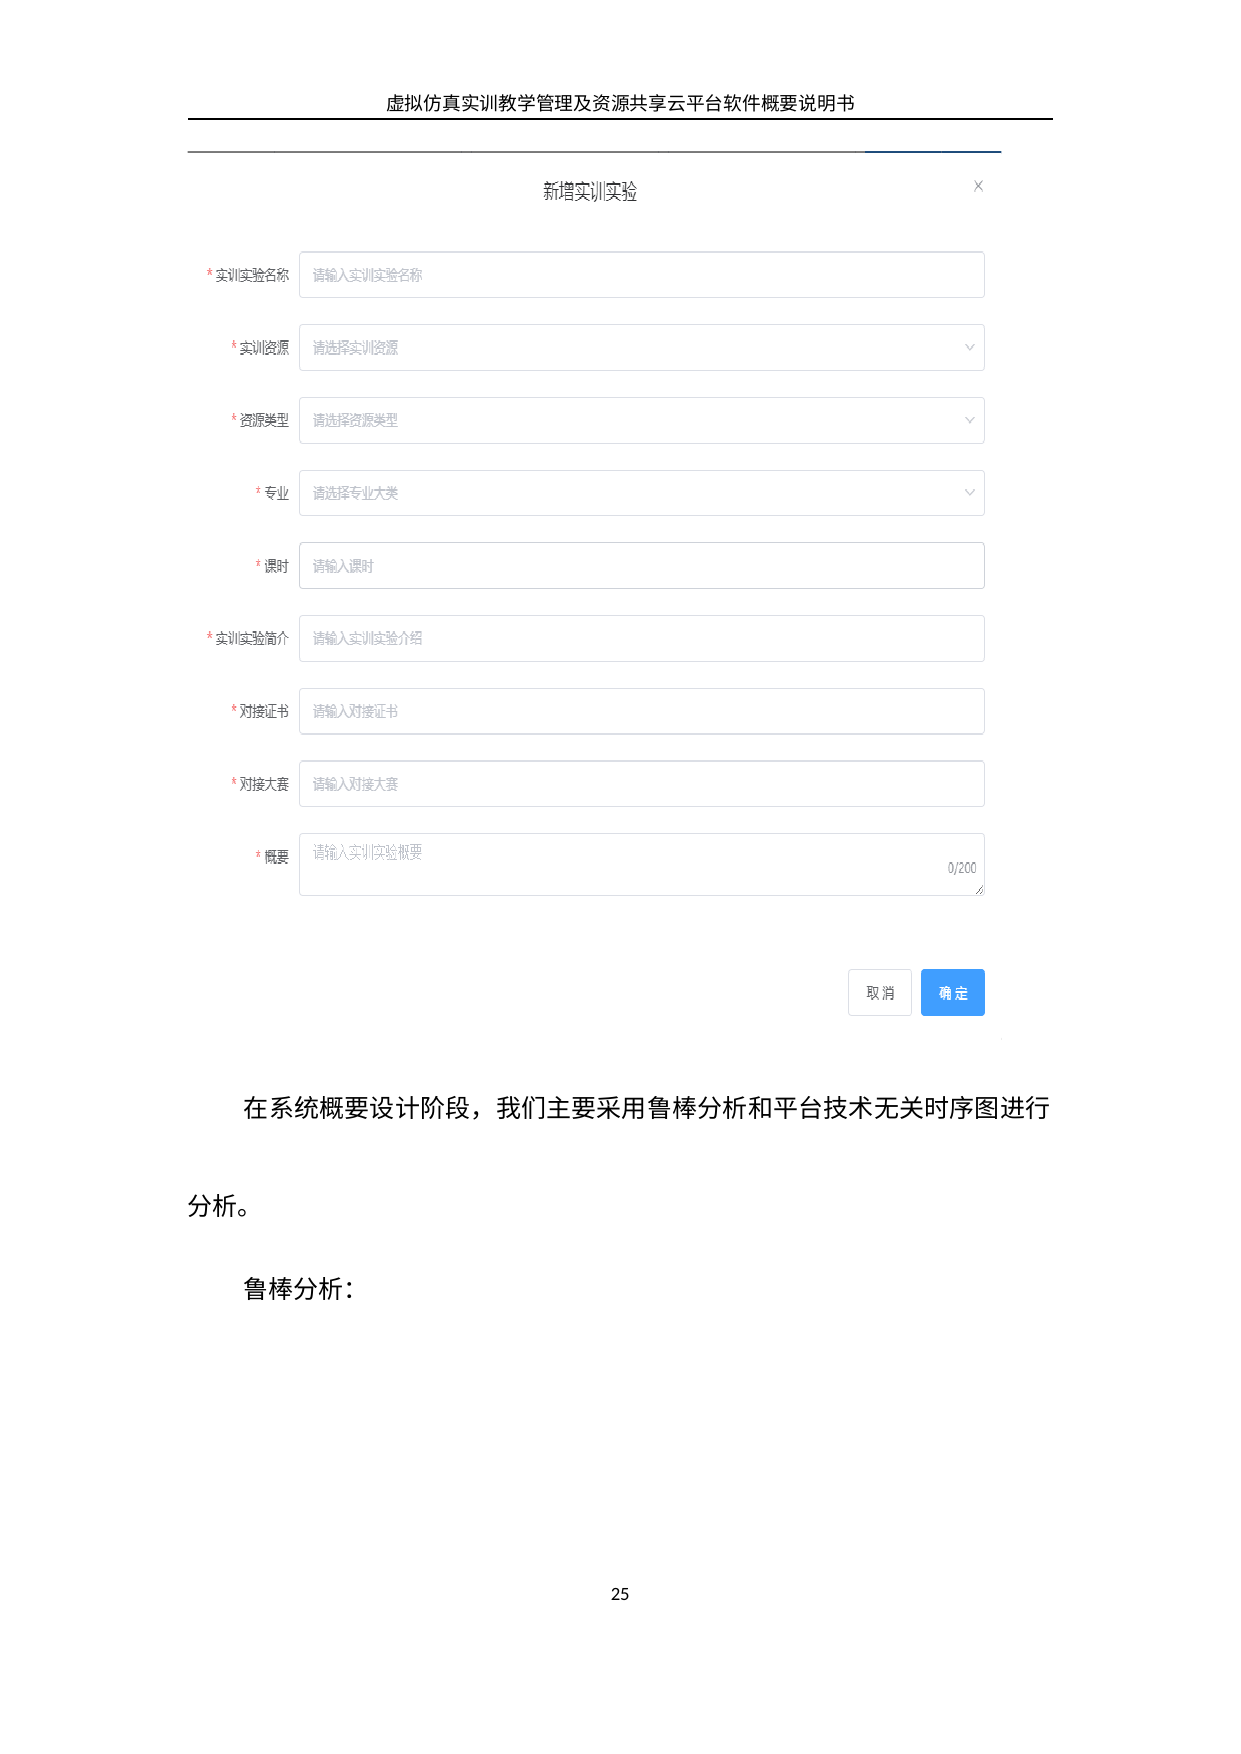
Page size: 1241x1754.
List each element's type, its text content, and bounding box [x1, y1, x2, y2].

picture [187, 151, 1002, 1040]
text 鲁棒分析： [187, 1255, 1053, 1320]
text 在系统概要设计阶段，我们主要采用鲁棒分析和平台技术无关时序图进行分析。 [187, 1074, 1053, 1237]
